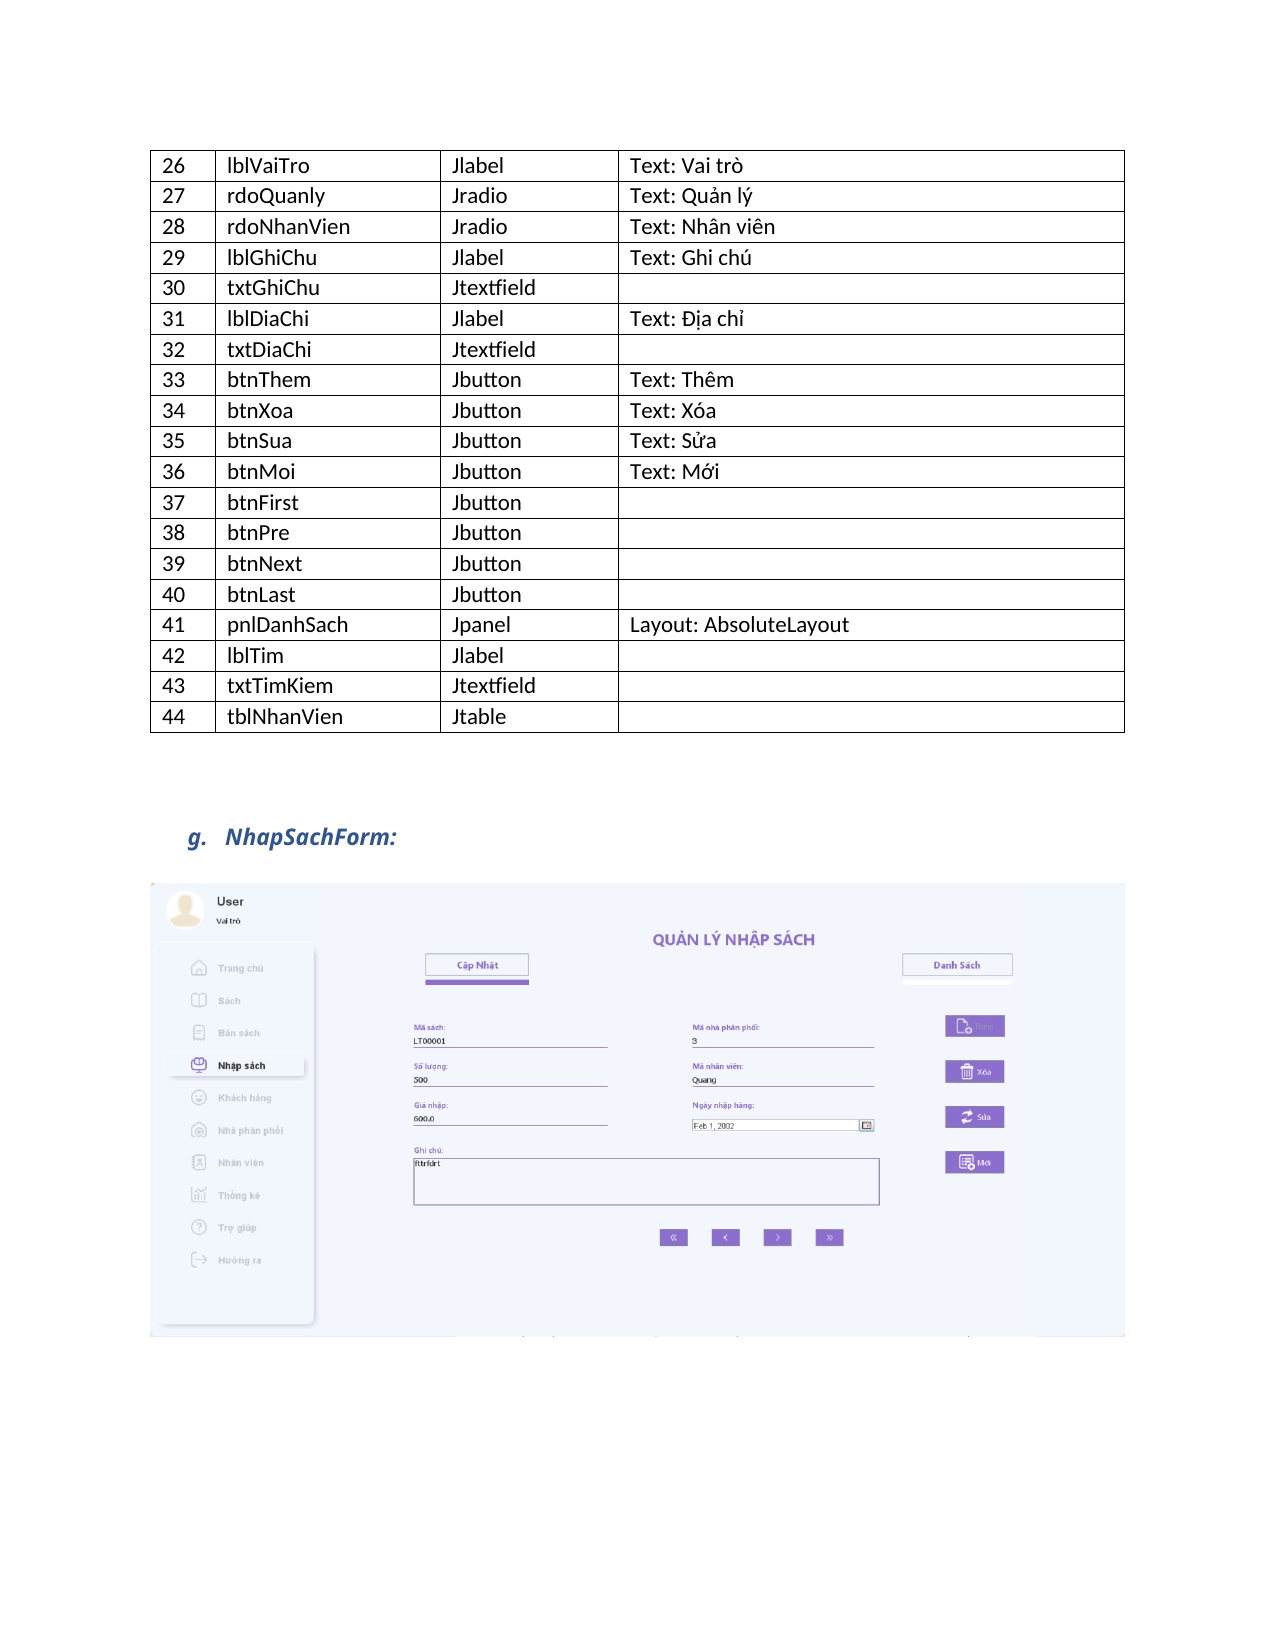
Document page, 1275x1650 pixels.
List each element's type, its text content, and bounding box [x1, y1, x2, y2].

table_cell Layout: AbsoluteLayout [619, 610, 1124, 640]
table_cell Jradio [441, 212, 618, 242]
table_cell Text: Quản lý [619, 182, 1124, 211]
table_cell Jbutton [441, 427, 618, 456]
table_cell lblTim [216, 641, 440, 671]
table_cell Text: Địa chỉ [619, 304, 1124, 334]
table_cell Text: Nhân viên [619, 212, 1124, 242]
table_cell Text: Xóa [619, 396, 1124, 426]
table_cell [619, 549, 1124, 579]
table_cell 41 [151, 610, 215, 640]
table_cell Jradio [441, 182, 618, 211]
table_cell 29 [151, 243, 215, 272]
table_cell [619, 641, 1124, 671]
table_cell 42 [151, 641, 215, 671]
table_cell 38 [151, 519, 215, 548]
table_cell 32 [151, 335, 215, 364]
table_cell 26 [151, 151, 215, 181]
table_cell lblDiaChi [216, 304, 440, 334]
table_cell 34 [151, 396, 215, 426]
table_cell Text: Ghi chú [619, 243, 1124, 272]
table_cell 30 [151, 274, 215, 303]
table_cell tblNhanVien [216, 702, 440, 732]
table_cell [619, 519, 1124, 548]
subtitle NhapSachForm: [187, 821, 1125, 852]
table_cell Jlabel [441, 641, 618, 671]
table_cell 28 [151, 212, 215, 242]
table_cell btnMoi [216, 457, 440, 487]
table_cell Jbutton [441, 519, 618, 548]
table_cell 39 [151, 549, 215, 579]
table_cell 37 [151, 488, 215, 517]
table_cell pnlDanhSach [216, 610, 440, 640]
table_cell Jlabel [441, 243, 618, 272]
table_cell Jlabel [441, 151, 618, 181]
table_cell rdoNhanVien [216, 212, 440, 242]
table_cell 36 [151, 457, 215, 487]
table_cell btnThem [216, 365, 440, 395]
table_cell Jbutton [441, 396, 618, 426]
table_cell Jbutton [441, 488, 618, 517]
table_cell 33 [151, 365, 215, 395]
table_cell Jbutton [441, 365, 618, 395]
table_cell Text: Sửa [619, 427, 1124, 456]
table_cell btnPre [216, 519, 440, 548]
table_cell 31 [151, 304, 215, 334]
table_cell btnXoa [216, 396, 440, 426]
table_cell Jbutton [441, 580, 618, 609]
table_cell txtGhiChu [216, 274, 440, 303]
table_cell Jtextfield [441, 672, 618, 701]
table_cell 43 [151, 672, 215, 701]
table_cell btnLast [216, 580, 440, 609]
table_cell lblVaiTro [216, 151, 440, 181]
table_cell rdoQuanly [216, 182, 440, 211]
table_cell btnSua [216, 427, 440, 456]
table_cell 27 [151, 182, 215, 211]
table_cell Jpanel [441, 610, 618, 640]
table_cell Jlabel [441, 304, 618, 334]
table_cell Jtextfield [441, 274, 618, 303]
table_cell [619, 702, 1124, 732]
table_cell Text: Thêm [619, 365, 1124, 395]
table_cell Text: Mới [619, 457, 1124, 487]
table_cell [619, 672, 1124, 701]
table_cell Text: Vai trò [619, 151, 1124, 181]
table_cell [619, 335, 1124, 364]
table_cell [619, 580, 1124, 609]
table_cell txtDiaChi [216, 335, 440, 364]
table_cell 35 [151, 427, 215, 456]
table_cell btnFirst [216, 488, 440, 517]
table_cell Jbutton [441, 457, 618, 487]
table_cell 40 [151, 580, 215, 609]
table_cell lblGhiChu [216, 243, 440, 272]
table_cell 44 [151, 702, 215, 732]
table_cell btnNext [216, 549, 440, 579]
table_cell txtTimKiem [216, 672, 440, 701]
table_cell [619, 488, 1124, 517]
table_cell Jtable [441, 702, 618, 732]
table_cell Jtextfield [441, 335, 618, 364]
picture [150, 883, 1125, 1337]
table_cell [619, 274, 1124, 303]
table_cell Jbutton [441, 549, 618, 579]
